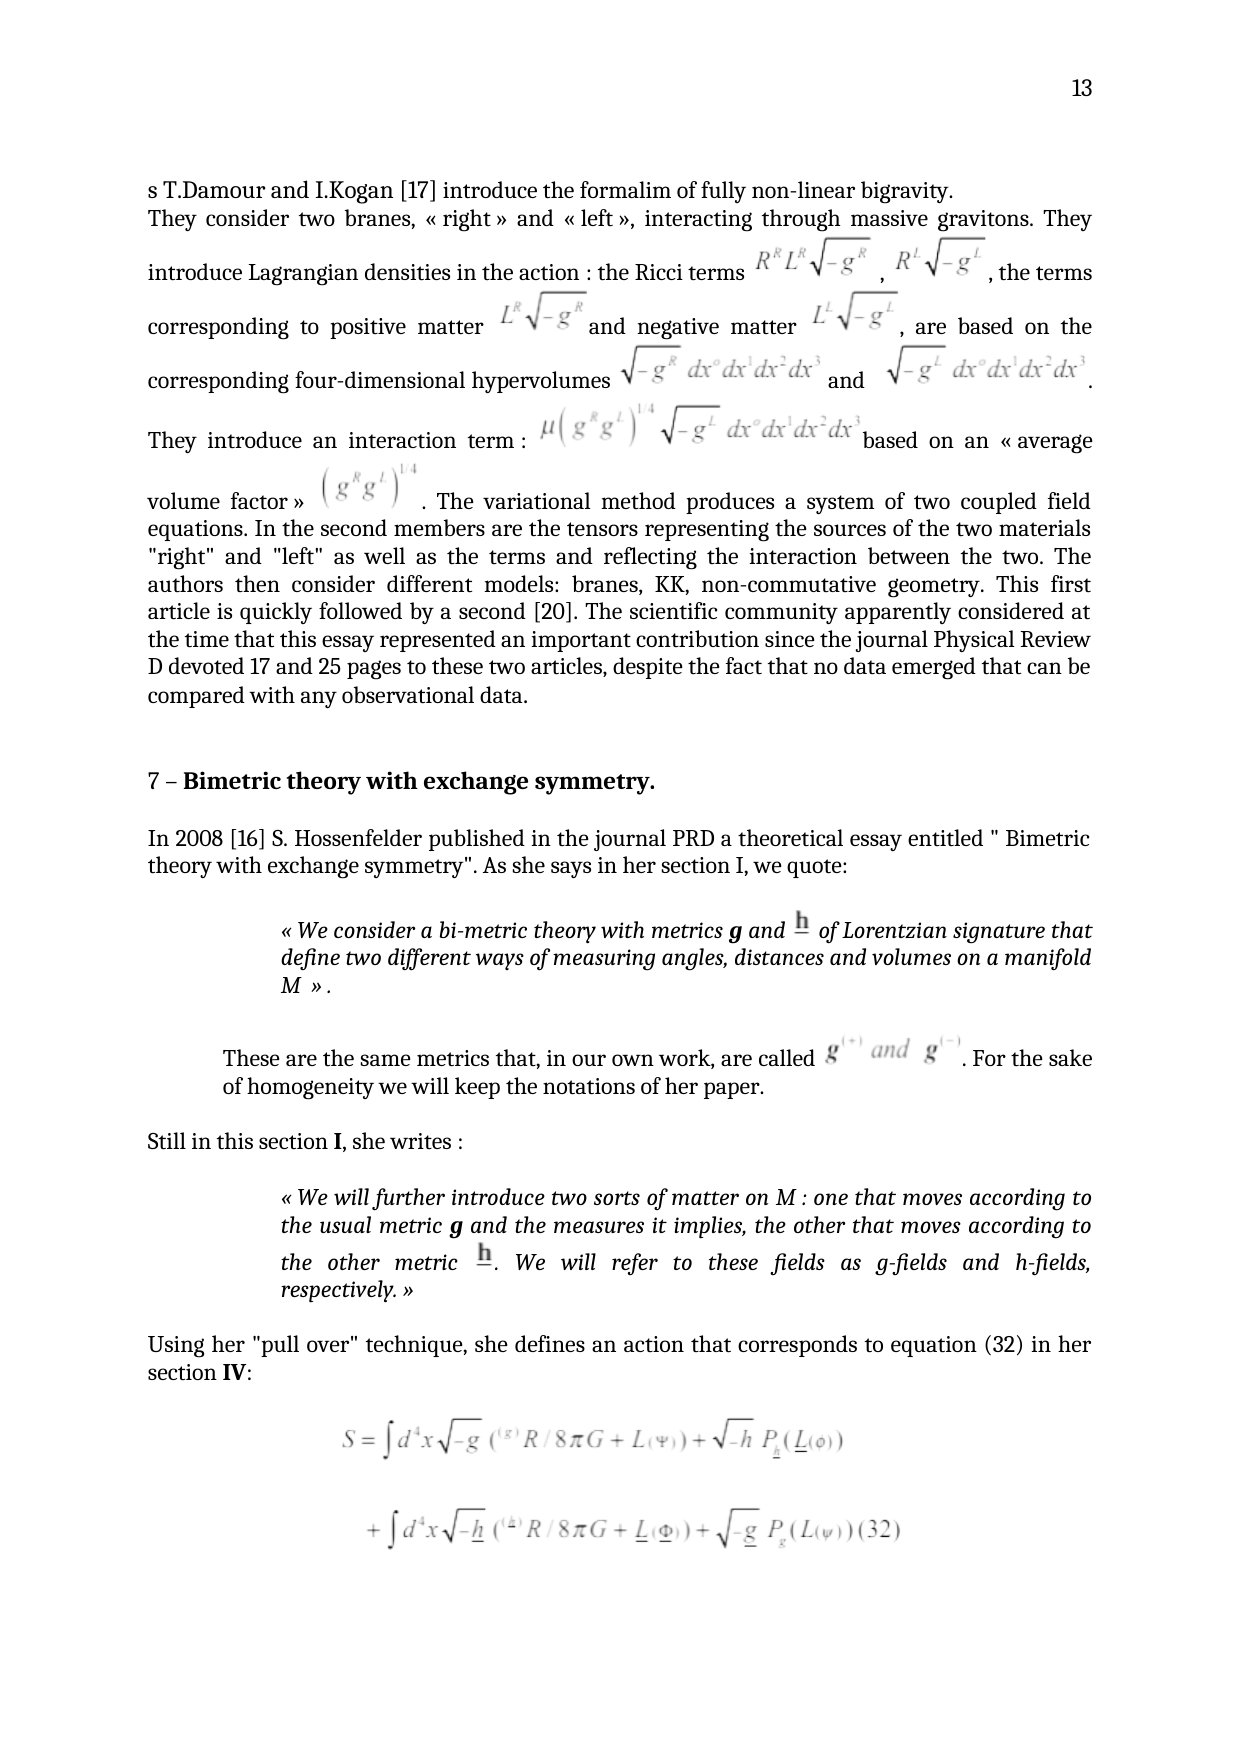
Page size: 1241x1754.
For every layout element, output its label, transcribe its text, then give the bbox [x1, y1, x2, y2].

list s T.Damour and I.Kogan [17] introduce the formalim of fully non-linear bigravity. [148, 176, 1093, 205]
list They consider two branes, « right » and « left », interacting through massive gravitons. They introduce Lagrangian densities in the action : the Ricci terms , , the terms corresponding to positive matter and negative matter , are based on the corresponding four-dimensional hypervolumes and . They introduce an interaction term : based on an « average volume factor » . The variational method produces a system of two coupled field equations. In the second members are the tensors representing the sources of the two materials "right" and "left" as well as the terms and reflecting the interaction between the two. The authors then consider different models: branes, KK, non-commutative geometry. This first article is quickly followed by a second [20]. The scientific community apparently considered at the time that this essay represented an important contribution since the journal Physical Review D devoted 17 and 25 pages to these two articles, despite the fact that no data emerged that can be compared with any observational data. [148, 205, 1093, 709]
list Using her "pull over" technique, she defines an action that corresponds to equation (32) in her section IV: [148, 1331, 1093, 1387]
list 7 – Bimetric theory with exchange symmetry. [148, 767, 1093, 796]
list Still in this section I, she writes : [148, 1128, 1093, 1155]
list In 2008 [16] S. Hossenfelder published in the journal PRD a theoretical essay entitled " Bimetric theory with exchange symmetry". As she says in her section I, we quote: [148, 824, 1093, 880]
list These are the same metrics that, in our own work, are called . For the sake of homogeneity we will keep the notations of her paper. [223, 1027, 1093, 1100]
list « We consider a bi-metric theory with metrics g and of Lorentzian signature that define two different ways of measuring angles, distances and volumes on a manifold M » . [281, 907, 1093, 999]
list « We will further introduce two sorts of matter on M : one that moves according to the usual metric g and the measures it implies, the other that moves according to the other metric . We will refer to these fields as g-fields and h-fields, respectively. » [281, 1184, 1093, 1304]
